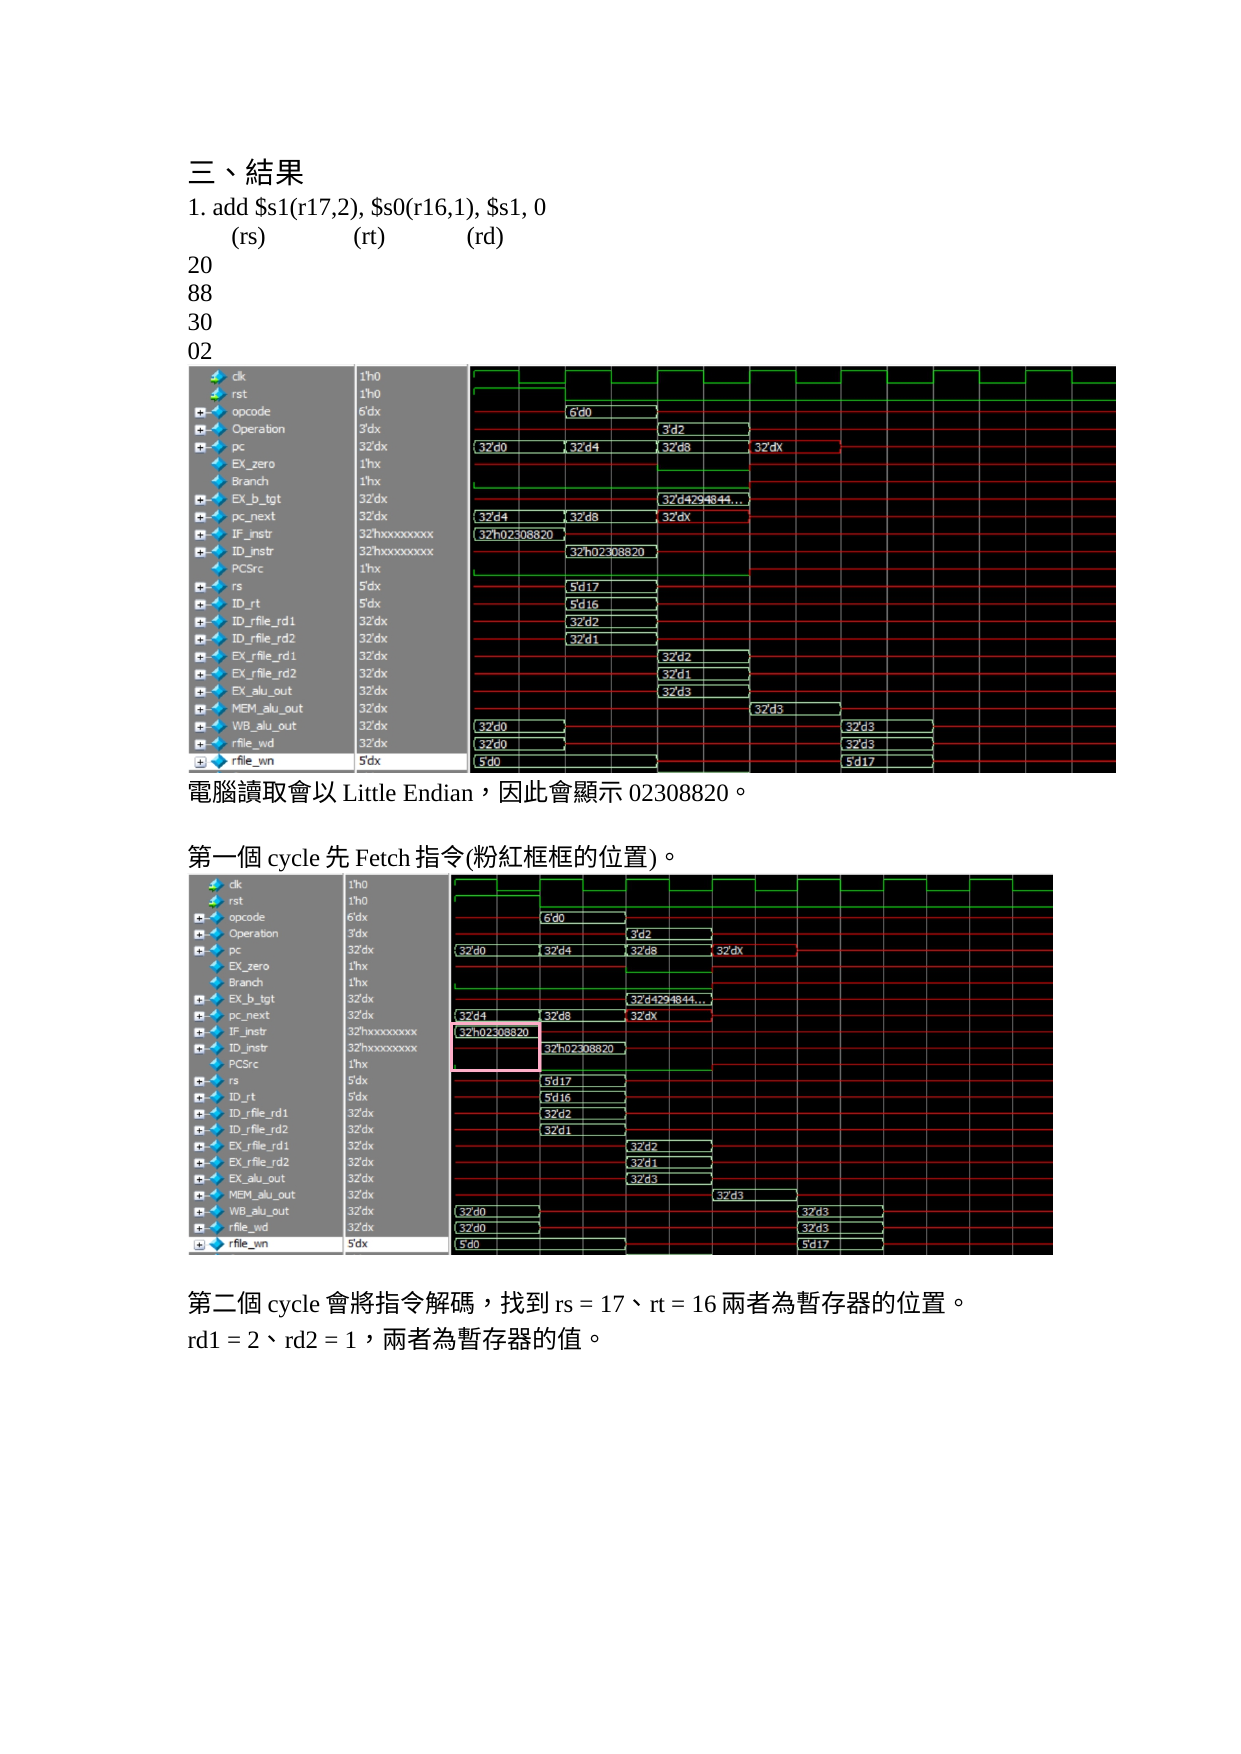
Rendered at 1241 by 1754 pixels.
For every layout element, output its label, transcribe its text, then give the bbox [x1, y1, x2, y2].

picture [187, 364, 1116, 773]
text 第二個cycle會將指令解碼，找到rs = 17、rt = 16兩者為暫存器的位置。 [0, 1283, 1053, 1319]
text 88 [0, 278, 1053, 307]
text 02 [0, 336, 1053, 365]
text 1. add $s1(r17,2), $s0(r16,1), $s1, 0 [0, 192, 1053, 221]
text rd1 = 2、rd2 = 1，兩者為暫存器的值。 [0, 1319, 1053, 1356]
text 20 [0, 250, 1053, 278]
picture [187, 873, 1053, 1255]
text 三、結果 [187, 150, 1053, 192]
text 電腦讀取會以Little Endian，因此會顯示02308820。 [0, 772, 1053, 809]
text (rs) (rt) (rd) [0, 221, 1053, 250]
text 第一個cycle先Fetch指令(粉紅框框的位置)。 [0, 837, 1053, 874]
text 30 [0, 307, 1053, 336]
